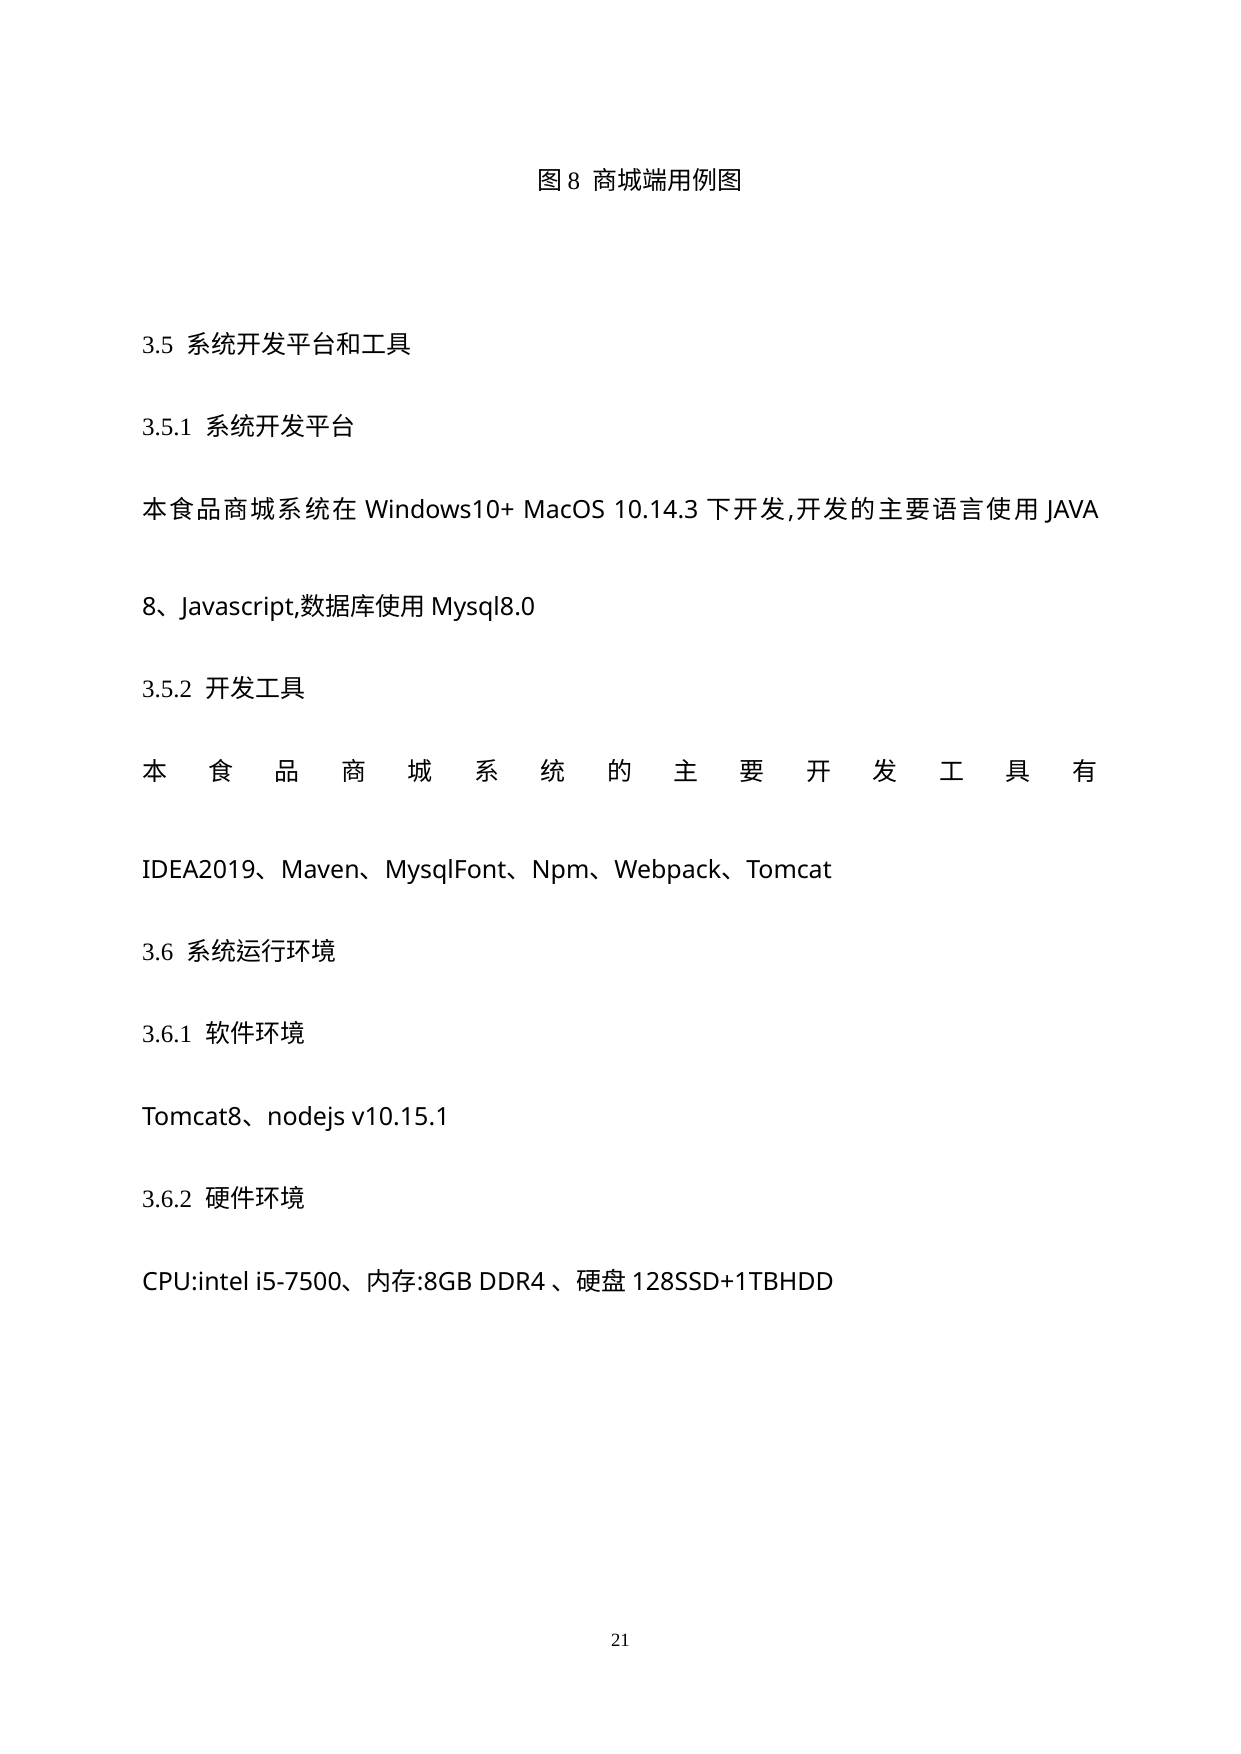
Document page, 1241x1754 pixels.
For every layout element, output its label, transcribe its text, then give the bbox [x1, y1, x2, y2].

text CPU:intel i5-7500、内存:8GB DDR4 、硬盘128SSD+1TBHDD [142, 1247, 1098, 1312]
subtitle 3.6.1 软件环境 [142, 1000, 1098, 1065]
text 图8 商城端用例图 [181, 146, 1098, 211]
subtitle 3.5.2 开发工具 [142, 655, 1098, 720]
subtitle 3.6 系统运行环境 [142, 918, 1098, 983]
text 本食品商城系统在Windows10+ MacOS 10.14.3下开发,开发的主要语言使用JAVA 8、Javascript,数据库使用Mysql8.0 [142, 475, 1098, 637]
subtitle 3.5.1 系统开发平台 [142, 393, 1098, 458]
subtitle 3.6.2 硬件环境 [142, 1165, 1098, 1230]
subtitle 3.5 系统开发平台和工具 [142, 311, 1098, 376]
text Tomcat8、nodejs v10.15.1 [142, 1082, 1098, 1147]
text 本食品商城系统的主要开发工具有IDEA2019、Maven、MysqlFont、Npm、Webpack、Tomcat [142, 737, 1098, 900]
